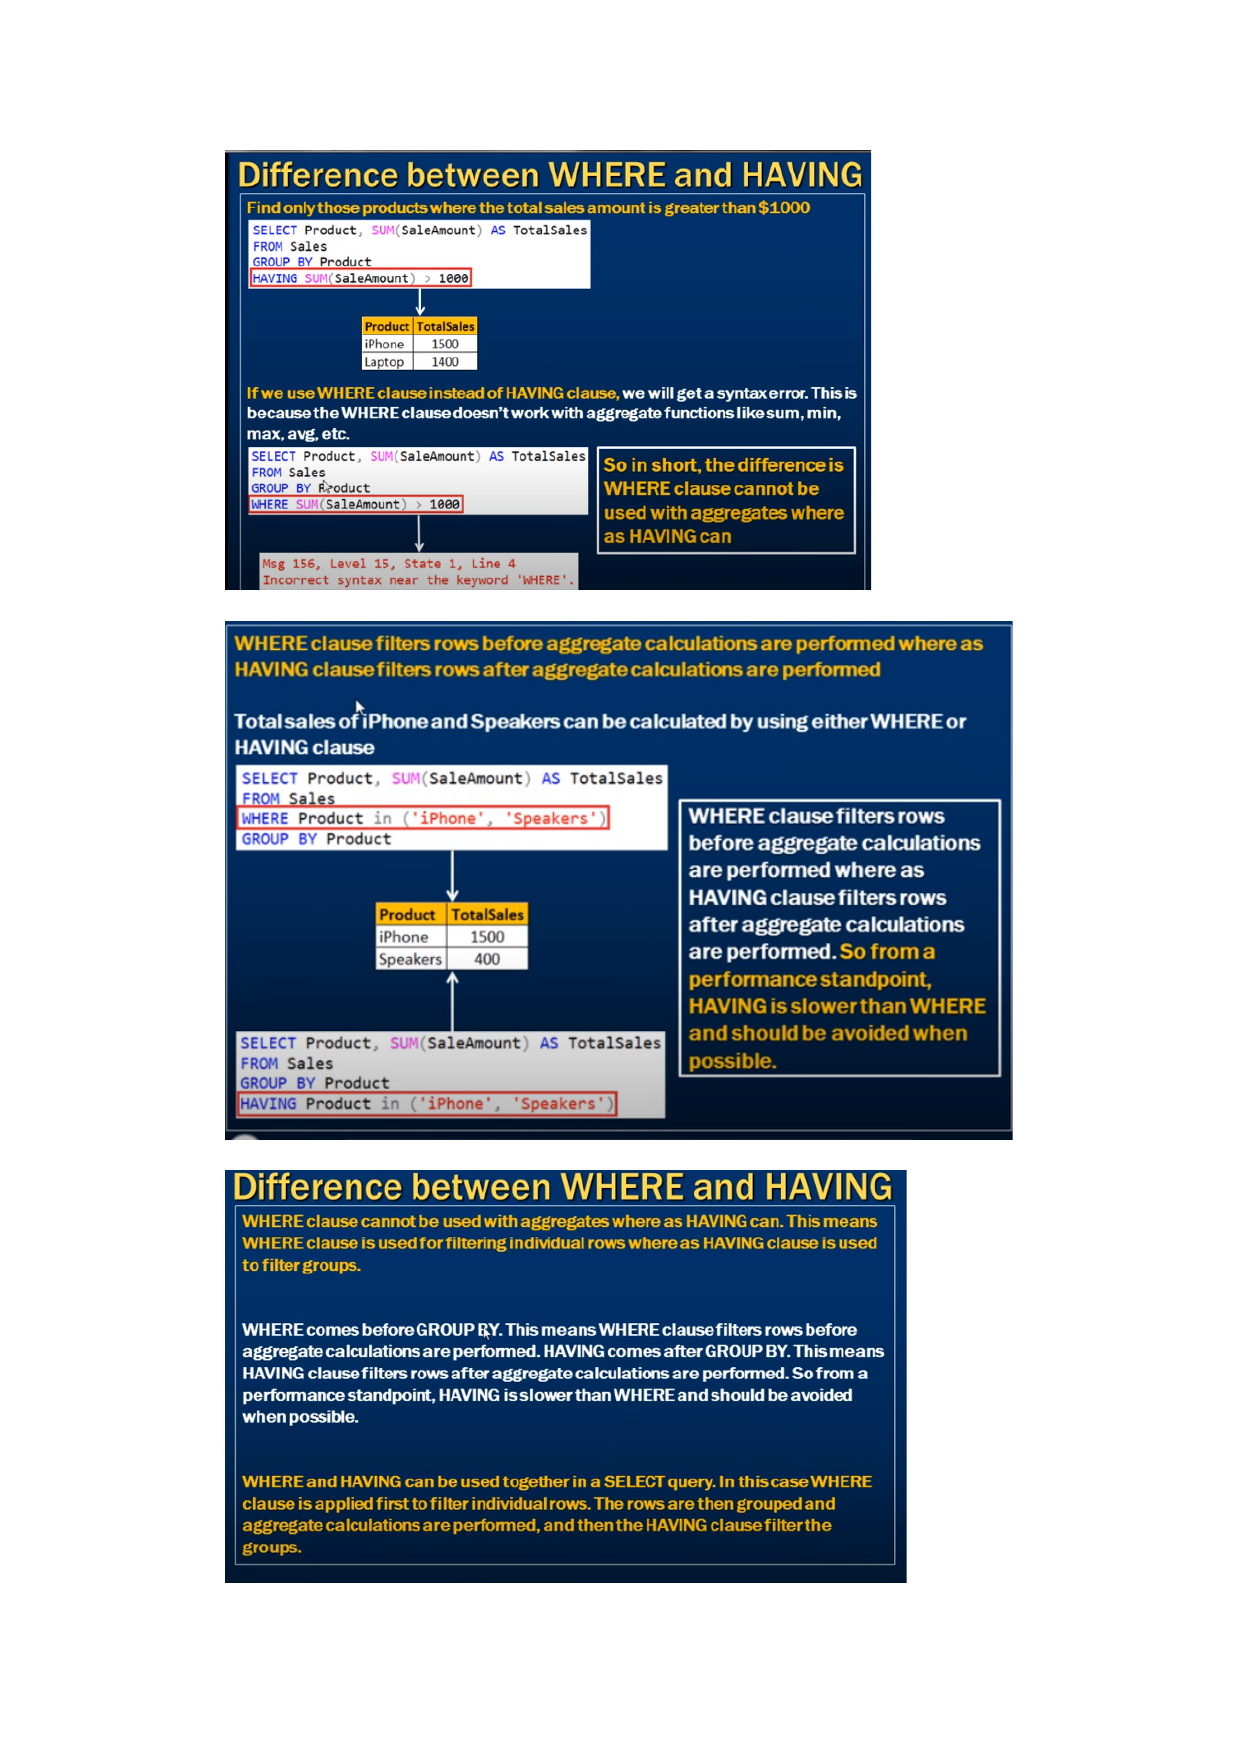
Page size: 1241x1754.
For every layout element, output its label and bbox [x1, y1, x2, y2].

picture [225, 150, 872, 590]
picture [225, 1170, 907, 1583]
picture [225, 621, 1013, 1140]
